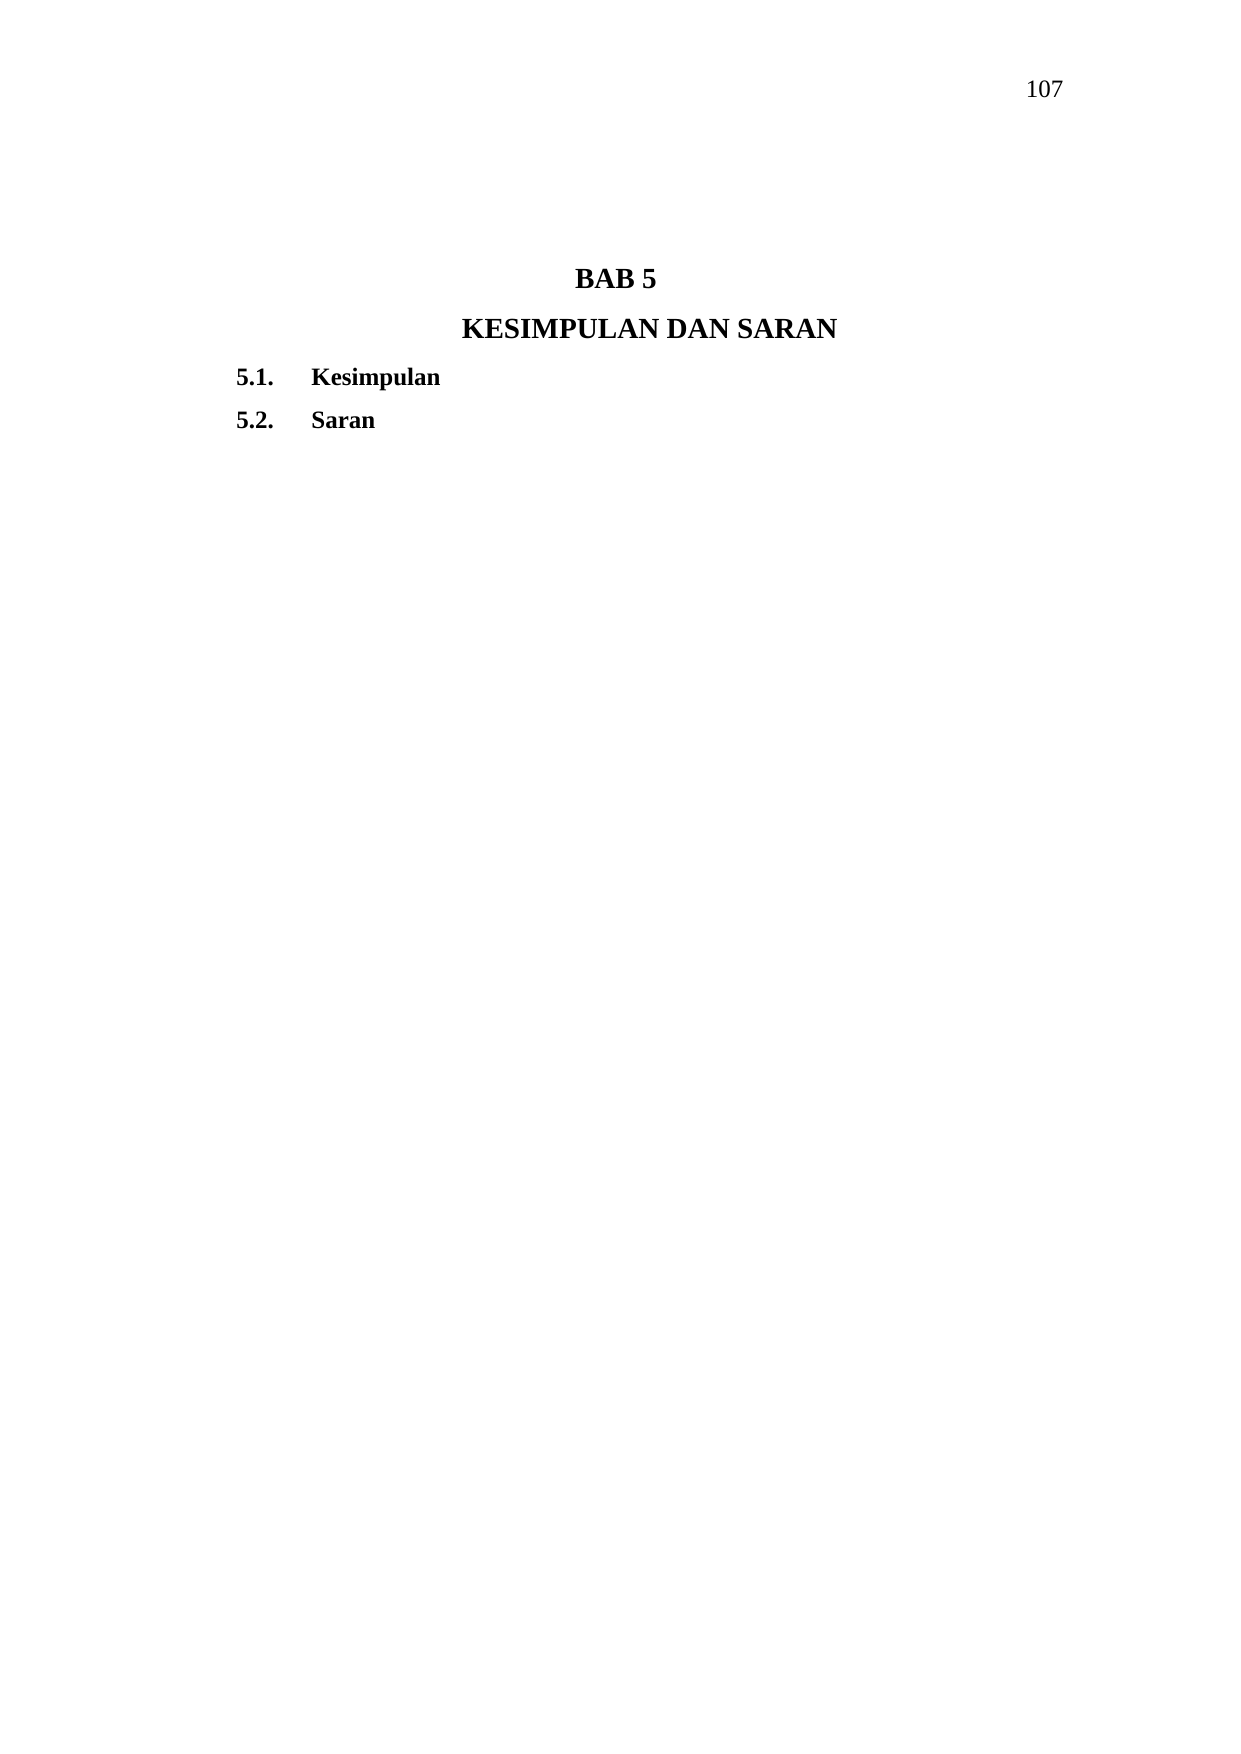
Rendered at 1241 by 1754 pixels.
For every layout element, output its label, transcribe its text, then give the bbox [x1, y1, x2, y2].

subtitle KESIMPULAN DAN SARAN [236, 261, 1063, 345]
subtitle Kesimpulan [236, 362, 1063, 391]
subtitle Saran [236, 405, 1063, 434]
